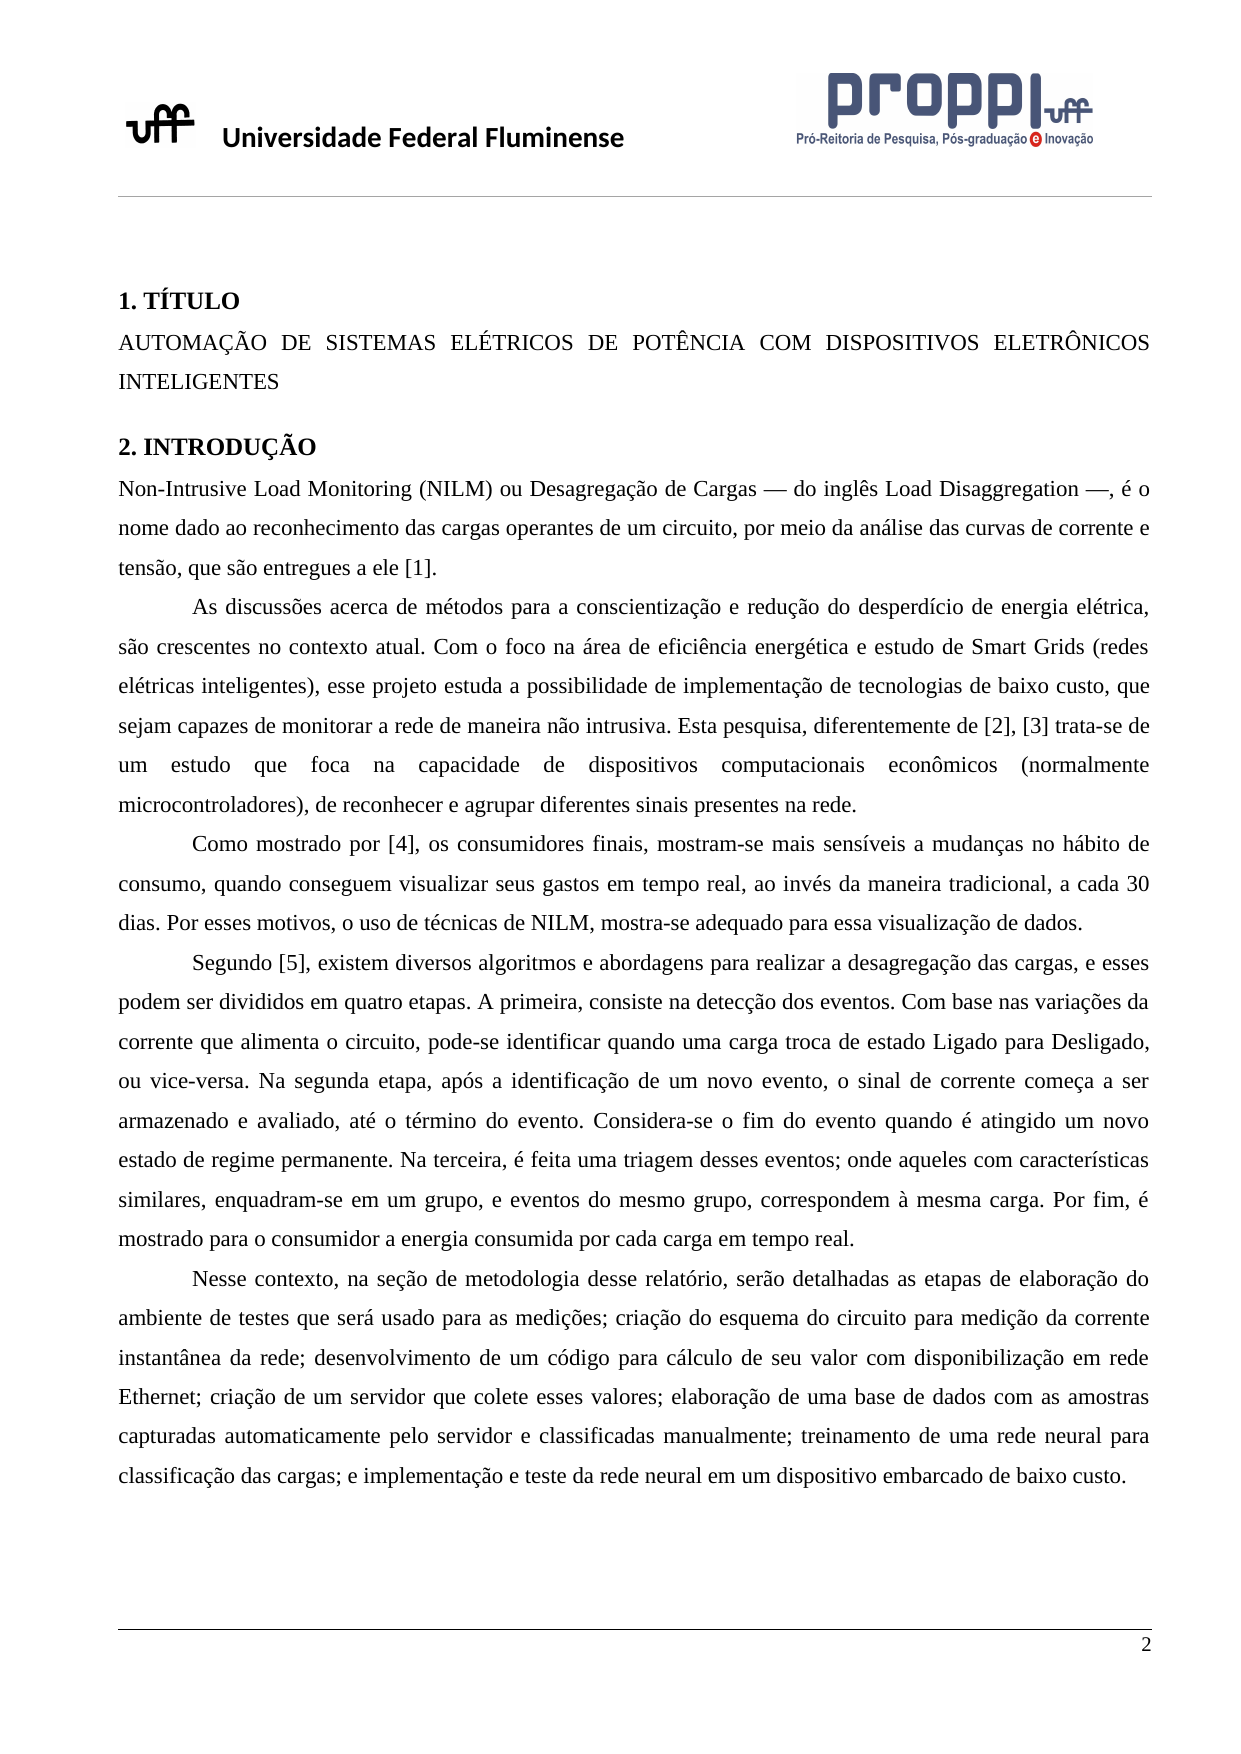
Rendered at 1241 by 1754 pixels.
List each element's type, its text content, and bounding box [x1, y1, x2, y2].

picture [796, 73, 1093, 147]
picture [125, 102, 196, 148]
text As discussões acerca de métodos para a conscientização e redução do desperdício de energia elétrica, são crescentes no contexto atual. Com o foco na área de eficiência energética e estudo de Smart Grids (redes elétricas inteligentes), esse projeto estuda a possibilidade de implementação de tecnologias de baixo custo, que sejam capazes de monitorar a rede de maneira não intrusiva. Esta pesquisa, diferentemente de [2], [3] trata-se de um estudo que foca na capacidade de dispositivos computacionais econômicos (normalmente microcontroladores), de reconhecer e agrupar diferentes sinais presentes na rede. [118, 593, 1152, 817]
text 1. TÍTULO [118, 286, 1152, 314]
text Non-Intrusive Load Monitoring (NILM) ou Desagregação de Cargas — do inglês Load Disaggregation —, é o nome dado ao reconhecimento das cargas operantes de um circuito, por meio da análise das curvas de corrente e tensão, que são entregues a ele [1]. [118, 475, 1152, 580]
text Como mostrado por [4], os consumidores finais, mostram-se mais sensíveis a mudanças no hábito de consumo, quando conseguem visualizar seus gastos em tempo real, ao invés da maneira tradicional, a cada 30 dias. Por esses motivos, o uso de técnicas de NILM, mostra-se adequado para essa visualização de dados. [118, 830, 1152, 936]
text Nesse contexto, na seção de metodologia desse relatório, serão detalhadas as etapas de elaboração do ambiente de testes que será usado para as medições; criação do esquema do circuito para medição da corrente instantânea da rede; desenvolvimento de um código para cálculo de seu valor com disponibilização em rede Ethernet; criação de um servidor que colete esses valores; elaboração de uma base de dados com as amostras capturadas automaticamente pelo servidor e classificadas manualmente; treinamento de uma rede neural para classificação das cargas; e implementação e teste da rede neural em um dispositivo embarcado de baixo custo. [118, 1264, 1152, 1488]
text AUTOMAÇÃO DE SISTEMAS ELÉTRICOS DE POTÊNCIA COM DISPOSITIVOS ELETRÔNICOS INTELIGENTES [118, 329, 1152, 395]
text 2. INTRODUÇÃO [118, 432, 1152, 461]
text Segundo [5], existem diversos algoritmos e abordagens para realizar a desagregação das cargas, e esses podem ser divididos em quatro etapas. A primeira, consiste na detecção dos eventos. Com base nas variações da corrente que alimenta o circuito, pode-se identificar quando uma carga troca de estado Ligado para Desligado, ou vice-versa. Na segunda etapa, após a identificação de um novo evento, o sinal de corrente começa a ser armazenado e avaliado, até o término do evento. Considera-se o fim do evento quando é atingido um novo estado de regime permanente. Na terceira, é feita uma triagem desses eventos; onde aqueles com características similares, enquadram-se em um grupo, e eventos do mesmo grupo, correspondem à mesma carga. Por fim, é mostrado para o consumidor a energia consumida por cada carga em tempo real. [118, 949, 1152, 1251]
